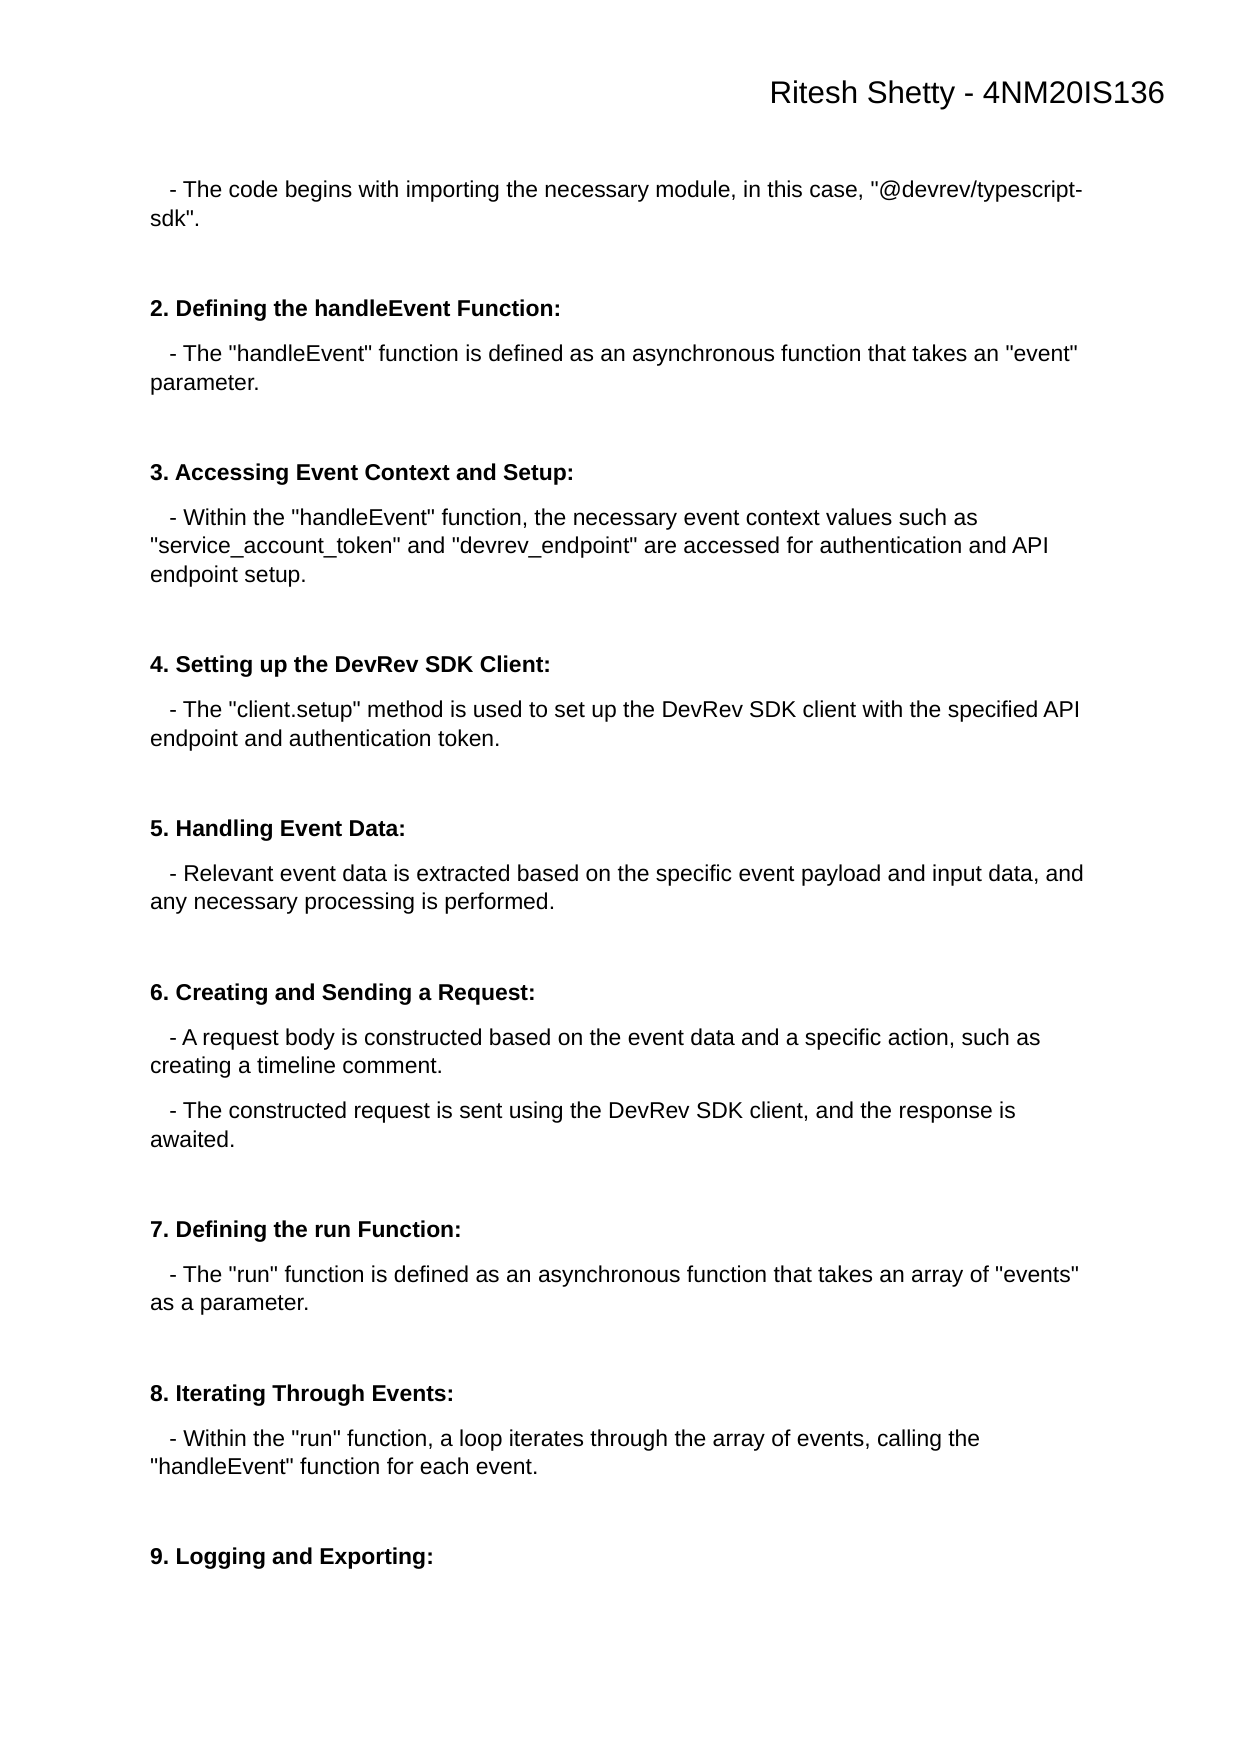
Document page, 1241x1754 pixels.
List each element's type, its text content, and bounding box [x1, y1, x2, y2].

text - The "run" function is defined as an asynchronous function that takes an array of "events" as a parameter. [150, 1261, 1090, 1316]
text 6. Creating and Sending a Request: [150, 978, 1090, 1005]
text 4. Setting up the DevRev SDK Client: [150, 651, 1090, 677]
text 9. Logging and Exporting: [150, 1543, 1090, 1569]
text - Within the "run" function, a loop iterates through the array of events, calling the "handleEvent" function for each event. [150, 1424, 1090, 1479]
text - The code begins with importing the necessary module, in this case, "@devrev/typescript-sdk". [150, 176, 1090, 231]
text 5. Handling Event Data: [150, 815, 1090, 841]
text 3. Accessing Event Context and Setup: [150, 459, 1090, 485]
text - A request body is constructed based on the event data and a specific action, such as creating a timeline comment. [150, 1023, 1090, 1078]
text 2. Defining the handleEvent Function: [150, 295, 1090, 321]
text - The "client.setup" method is used to set up the DevRev SDK client with the specified API endpoint and authentication token. [150, 696, 1090, 751]
text - Within the "handleEvent" function, the necessary event context values such as "service_account_token" and "devrev_endpoint" are accessed for authentication and API endpoint setup. [150, 504, 1090, 587]
text - The "handleEvent" function is defined as an asynchronous function that takes an "event" parameter. [150, 340, 1090, 395]
text - Relevant event data is extracted based on the specific event payload and input data, and any necessary processing is performed. [150, 860, 1090, 914]
text 7. Defining the run Function: [150, 1216, 1090, 1242]
text - The constructed request is sent using the DevRev SDK client, and the response is awaited. [150, 1097, 1090, 1152]
text 8. Iterating Through Events: [150, 1379, 1090, 1406]
